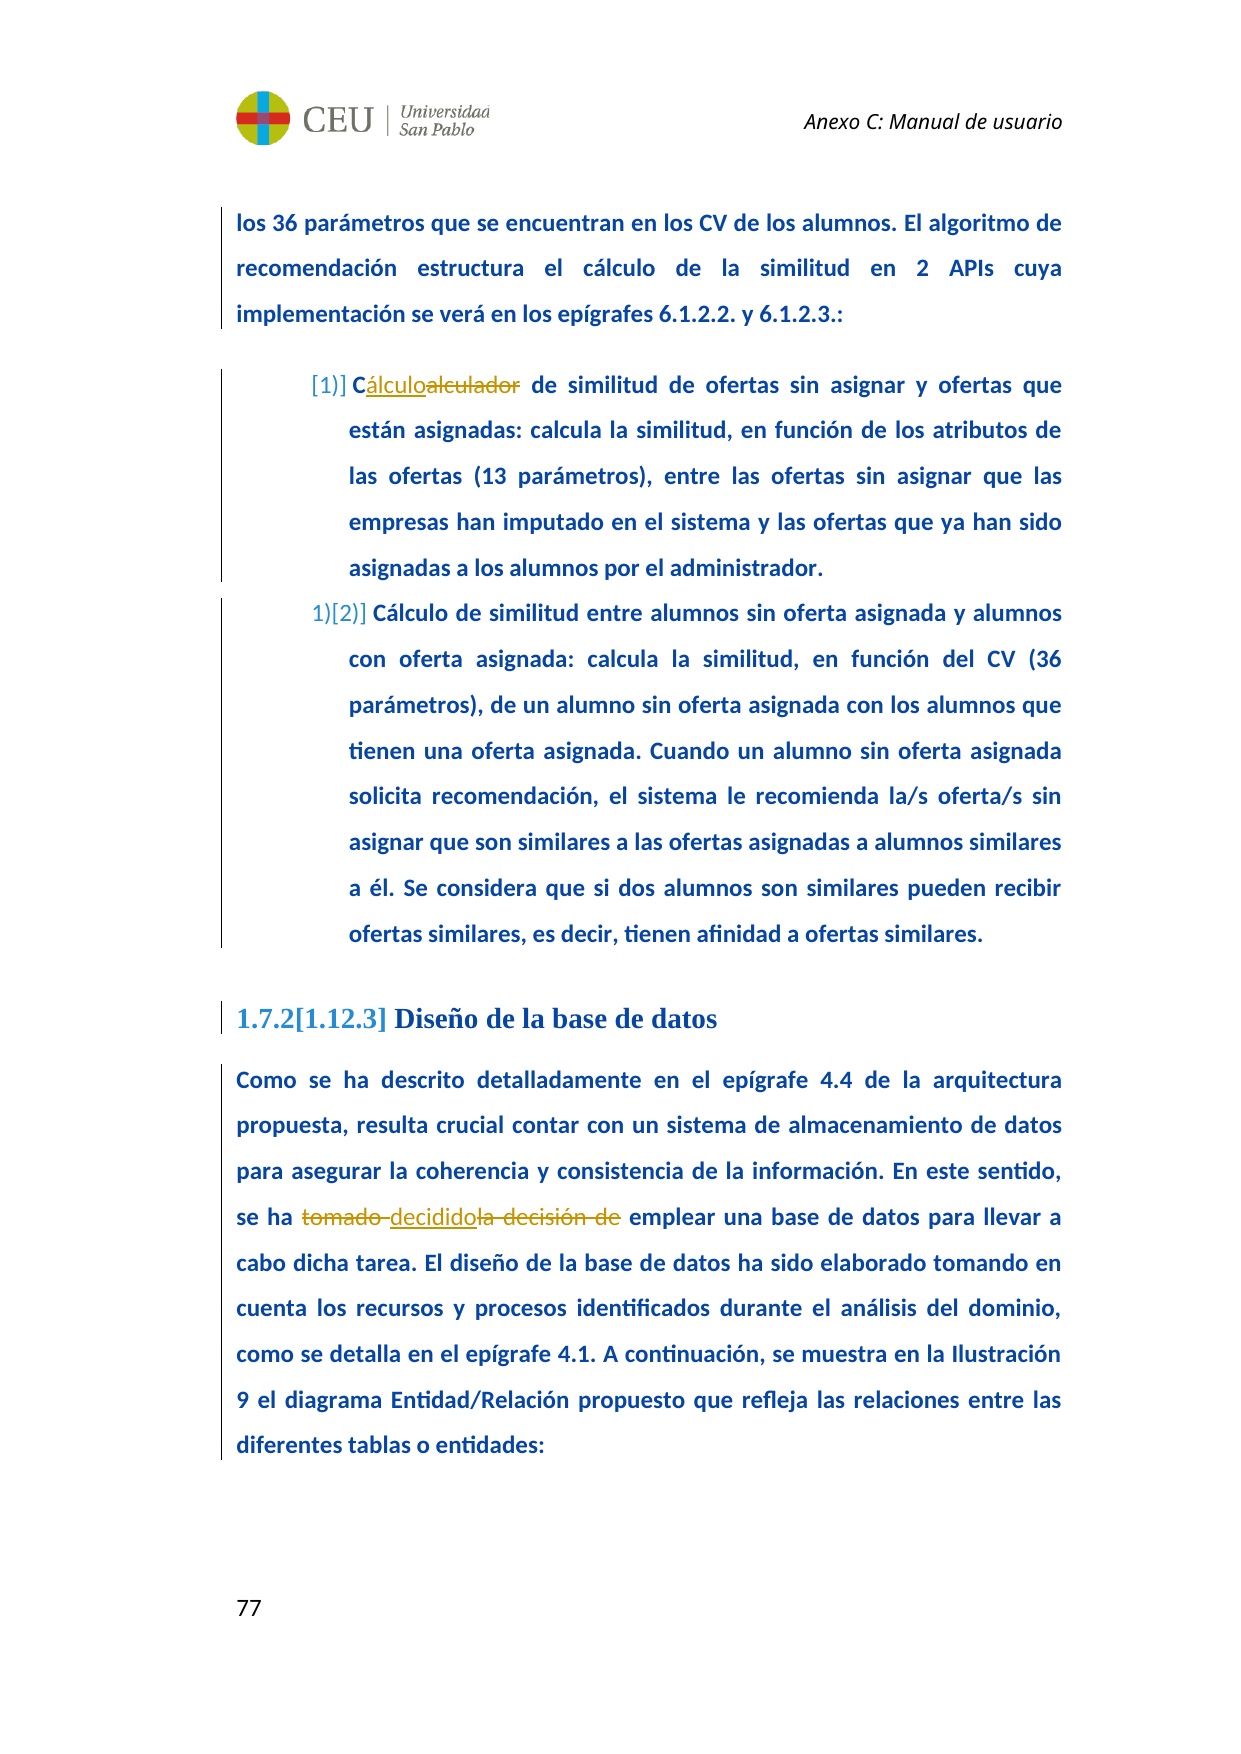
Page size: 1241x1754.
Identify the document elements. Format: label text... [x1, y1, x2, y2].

subtitle Diseño de la base de datos [236, 1001, 1063, 1034]
list C de similitud de ofertas sin asignar y ofertas que están asignadas: calcula la similitud, en función de los atributos de las ofertas (13 parámetros), entre las ofertas sin asignar que las empresas han imputado en el sistema y las ofertas que ya han sido asignadas a los alumnos por el administrador. [311, 369, 1063, 582]
list Cálculo de similitud entre alumnos sin oferta asignada y alumnos con oferta asignada: calcula la similitud, en función del CV (36 parámetros), de un alumno sin oferta asignada con los alumnos que tienen una oferta asignada. Cuando un alumno sin oferta asignada solicita recomendación, el sistema le recomienda la/s oferta/s sin asignar que son similares a las ofertas asignadas a alumnos similares a él. Se considera que si dos alumnos son similares pueden recibir ofertas similares, es decir, tienen afinidad a ofertas similares. [311, 598, 1063, 948]
picture [235, 89, 490, 146]
text Como se ha descrito detalladamente en el epígrafe 4.4 de la arquitectura propuesta, resulta crucial contar con un sistema de almacenamiento de datos para asegurar la coherencia y consistencia de la información. En este sentido, se ha emplear una base de datos para llevar a cabo dicha tarea. El diseño de la base de datos ha sido elaborado tomando en cuenta los recursos y procesos identificados durante el análisis del dominio, como se detalla en el epígrafe 4.1. A continuación, se muestra en la Ilustración 9 el diagrama Entidad/Relación propuesto que refleja las relaciones entre las diferentes tablas o entidades: [236, 1064, 1063, 1460]
